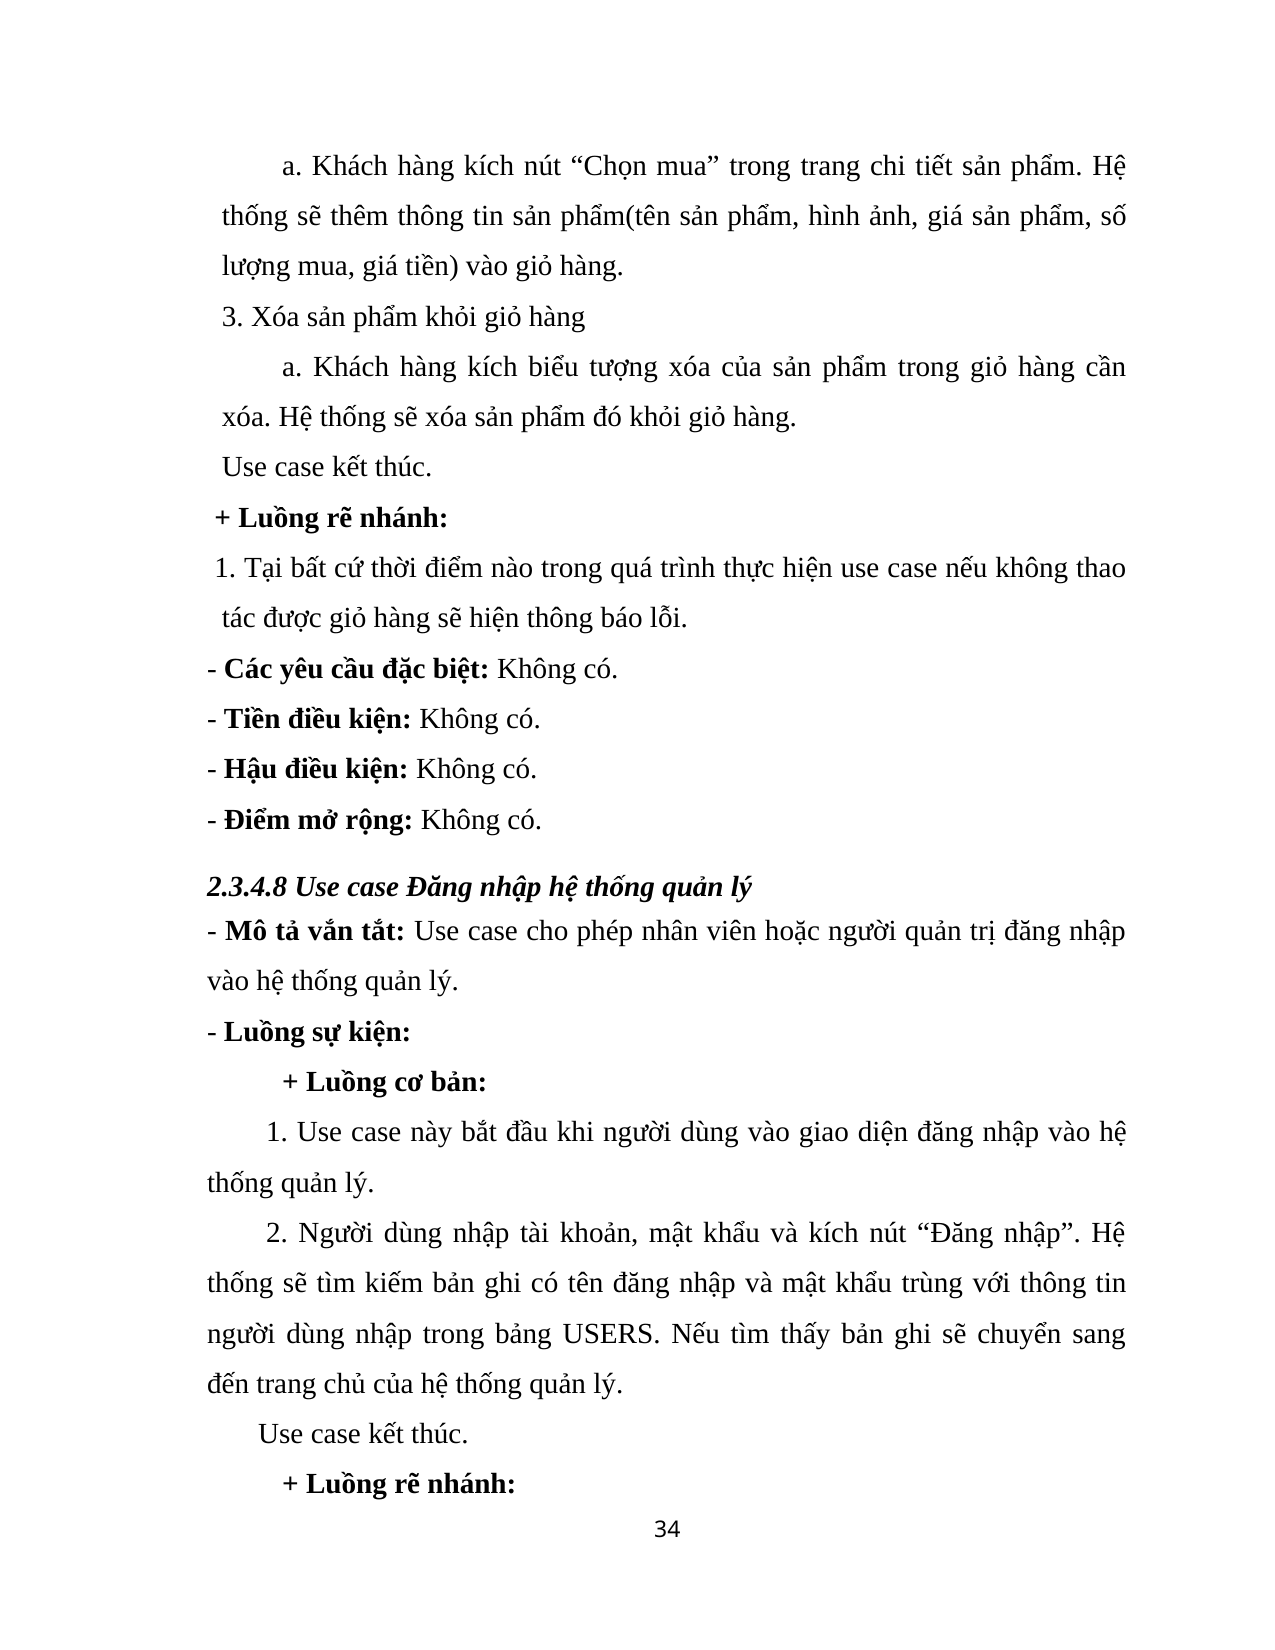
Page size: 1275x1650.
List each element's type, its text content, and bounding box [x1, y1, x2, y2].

text Use case kết thúc. [258, 1416, 1127, 1450]
text + Luồng rẽ nhánh: [207, 500, 1127, 533]
text 3. Xóa sản phẩm khỏi giỏ hàng [207, 299, 1127, 332]
text 1. Use case này bắt đầu khi người dùng vào giao diện đăng nhập vào hệ thống quản lý. [207, 1114, 1127, 1198]
text + Luồng cơ bản: [207, 1064, 1127, 1098]
text - Điểm mở rộng: Không có. [207, 802, 1127, 835]
text Use case kết thúc. [207, 449, 1127, 483]
text 2. Người dùng nhập tài khoản, mật khẩu và kích nút “Đăng nhập”. Hệ thống sẽ tìm kiếm bản ghi có tên đăng nhập và mật khẩu trùng với thông tin người dùng nhập trong bảng USERS. Nếu tìm thấy bản ghi sẽ chuyển sang đến trang chủ của hệ thống quản lý. [207, 1215, 1127, 1399]
text + Luồng rẽ nhánh: [207, 1467, 1127, 1500]
text - Luồng sự kiện: [207, 1014, 1127, 1047]
text - Các yêu cầu đặc biệt: Không có. [207, 651, 1127, 684]
text 1. Tại bất cứ thời điểm nào trong quá trình thực hiện use case nếu không thao tác được giỏ hàng sẽ hiện thông báo lỗi. [207, 550, 1127, 634]
text - Hậu điều kiện: Không có. [207, 751, 1127, 785]
text a. Khách hàng kích nút “Chọn mua” trong trang chi tiết sản phẩm. Hệ thống sẽ thêm thông tin sản phẩm(tên sản phẩm, hình ảnh, giá sản phẩm, số lượng mua, giá tiền) vào giỏ hàng. [207, 148, 1127, 282]
text - Mô tả vắn tắt: Use case cho phép nhân viên hoặc người quản trị đăng nhập vào hệ thống quản lý. [207, 913, 1127, 997]
text - Tiền điều kiện: Không có. [207, 701, 1127, 735]
text a. Khách hàng kích biểu tượng xóa của sản phẩm trong giỏ hàng cần xóa. Hệ thống sẽ xóa sản phẩm đó khỏi giỏ hàng. [207, 349, 1127, 433]
subtitle 2.3.4.8 Use case Đăng nhập hệ thống quản lý [207, 869, 1127, 902]
